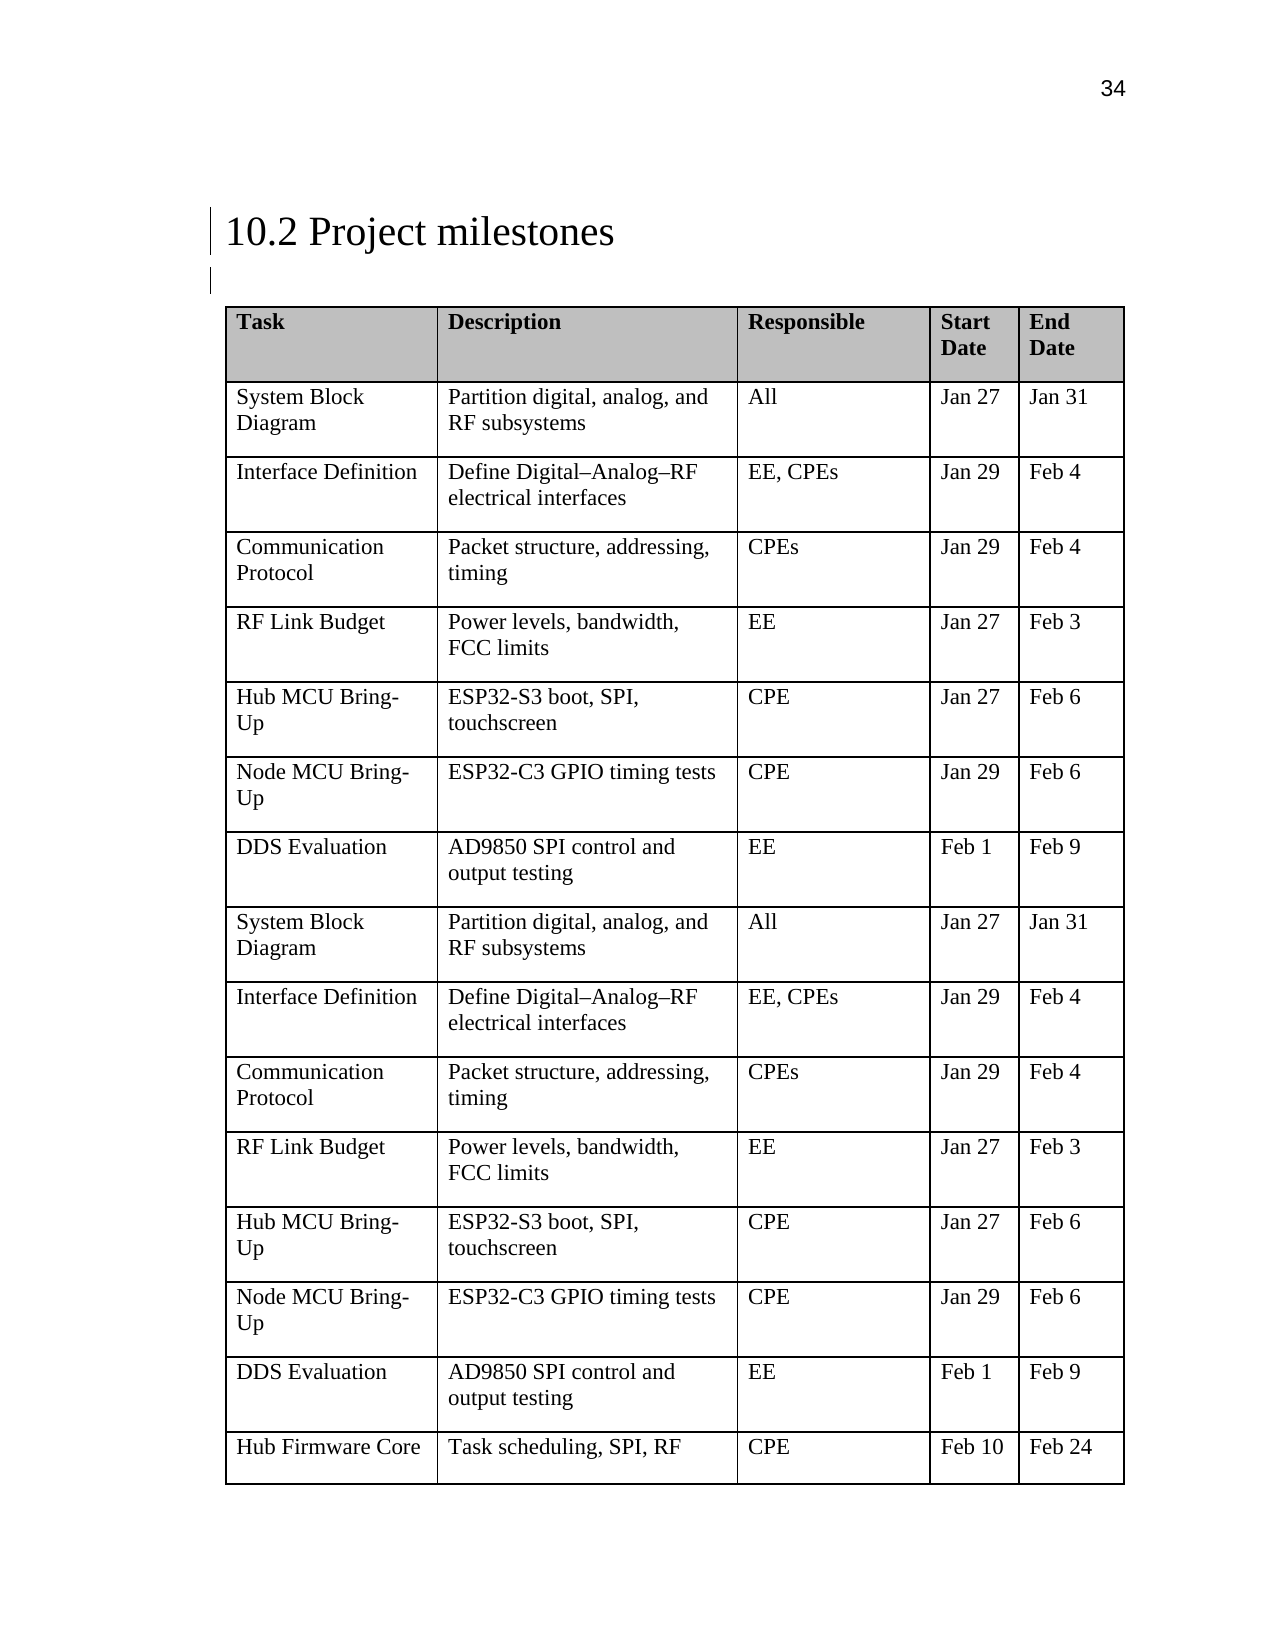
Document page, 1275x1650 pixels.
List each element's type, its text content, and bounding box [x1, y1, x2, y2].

table_cell CPEs [738, 533, 929, 606]
table_header End Date [1020, 308, 1123, 381]
table_cell CPE [738, 1208, 929, 1281]
table_cell Feb 4 [1020, 1058, 1123, 1131]
table_cell RF Link Budget [227, 608, 437, 681]
subtitle 10.2 Project milestones [225, 207, 1125, 255]
table_cell EE, CPEs [738, 458, 929, 531]
table_cell EE, CPEs [738, 983, 929, 1056]
table_cell CPEs [738, 1058, 929, 1131]
table_cell Jan 29 [931, 1058, 1018, 1131]
table_cell Jan 29 [931, 758, 1018, 831]
table_cell Jan 29 [931, 1283, 1018, 1356]
table_cell All [738, 908, 929, 981]
table_cell All [738, 383, 929, 456]
table_cell Feb 9 [1020, 1358, 1123, 1431]
table_cell Jan 27 [931, 683, 1018, 756]
table_cell Jan 31 [1020, 908, 1123, 981]
table_cell ESP32-C3 GPIO timing tests [438, 758, 737, 831]
table_cell Feb 4 [1020, 458, 1123, 531]
table_cell Feb 1 [931, 833, 1018, 906]
table_cell Interface Definition [227, 983, 437, 1056]
table_cell DDS Evaluation [227, 833, 437, 906]
table_cell CPE [738, 683, 929, 756]
table_header Start Date [931, 308, 1018, 381]
table_cell Communication Protocol [227, 1058, 437, 1131]
table_cell CPE [738, 1283, 929, 1356]
table_cell Feb 1 [931, 1358, 1018, 1431]
table_cell Feb 9 [1020, 833, 1123, 906]
table_cell Power levels, bandwidth, FCC limits [438, 608, 737, 681]
table_cell Feb 24 [1020, 1433, 1123, 1483]
table_cell EE [738, 608, 929, 681]
table_cell Communication Protocol [227, 533, 437, 606]
table_cell DDS Evaluation [227, 1358, 437, 1431]
table_cell System Block Diagram [227, 383, 437, 456]
table_cell Jan 29 [931, 533, 1018, 606]
table_cell Hub MCU Bring-Up [227, 683, 437, 756]
table_cell Feb 6 [1020, 758, 1123, 831]
table_cell Interface Definition [227, 458, 437, 531]
table_cell Node MCU Bring-Up [227, 758, 437, 831]
table_cell Jan 27 [931, 1133, 1018, 1206]
table_cell EE [738, 1358, 929, 1431]
table_cell Feb 6 [1020, 1208, 1123, 1281]
table_cell EE [738, 833, 929, 906]
table_cell Feb 3 [1020, 1133, 1123, 1206]
table_cell Define Digital–Analog–RF electrical interfaces [438, 983, 737, 1056]
table_cell Define Digital–Analog–RF electrical interfaces [438, 458, 737, 531]
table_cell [438, 1433, 737, 1483]
table_cell Partition digital, analog, and RF subsystems [438, 383, 737, 456]
table_cell Feb 10 [931, 1433, 1018, 1483]
table_cell RF Link Budget [227, 1133, 437, 1206]
table_cell Node MCU Bring-Up [227, 1283, 437, 1356]
table_cell ESP32-S3 boot, SPI, touchscreen [438, 683, 737, 756]
table_cell Feb 6 [1020, 683, 1123, 756]
table_cell Partition digital, analog, and RF subsystems [438, 908, 737, 981]
table_cell Hub MCU Bring-Up [227, 1208, 437, 1281]
table_cell Packet structure, addressing, timing [438, 533, 737, 606]
table_header Description [438, 308, 737, 381]
table_cell Jan 29 [931, 983, 1018, 1056]
table_cell Feb 4 [1020, 983, 1123, 1056]
table_cell ESP32-C3 GPIO timing tests [438, 1283, 737, 1356]
table_cell Feb 3 [1020, 608, 1123, 681]
table_cell ESP32-S3 boot, SPI, touchscreen [438, 1208, 737, 1281]
table_cell Jan 31 [1020, 383, 1123, 456]
table_header Responsible [738, 308, 929, 381]
table_cell Power levels, bandwidth, FCC limits [438, 1133, 737, 1206]
table_cell EE [738, 1133, 929, 1206]
table_cell AD9850 SPI control and output testing [438, 833, 737, 906]
table_cell Jan 27 [931, 608, 1018, 681]
table_cell CPE [738, 758, 929, 831]
table_cell CPE [738, 1433, 929, 1483]
table_cell Packet structure, addressing, timing [438, 1058, 737, 1131]
table_cell System Block Diagram [227, 908, 437, 981]
table_cell Jan 29 [931, 458, 1018, 531]
table_cell Jan 27 [931, 1208, 1018, 1281]
table_header Task [227, 308, 437, 381]
table_cell Jan 27 [931, 908, 1018, 981]
table_cell Feb 4 [1020, 533, 1123, 606]
table_cell Jan 27 [931, 383, 1018, 456]
table_cell Hub Firmware Core [227, 1433, 437, 1483]
table_cell AD9850 SPI control and output testing [438, 1358, 737, 1431]
table_cell Feb 6 [1020, 1283, 1123, 1356]
